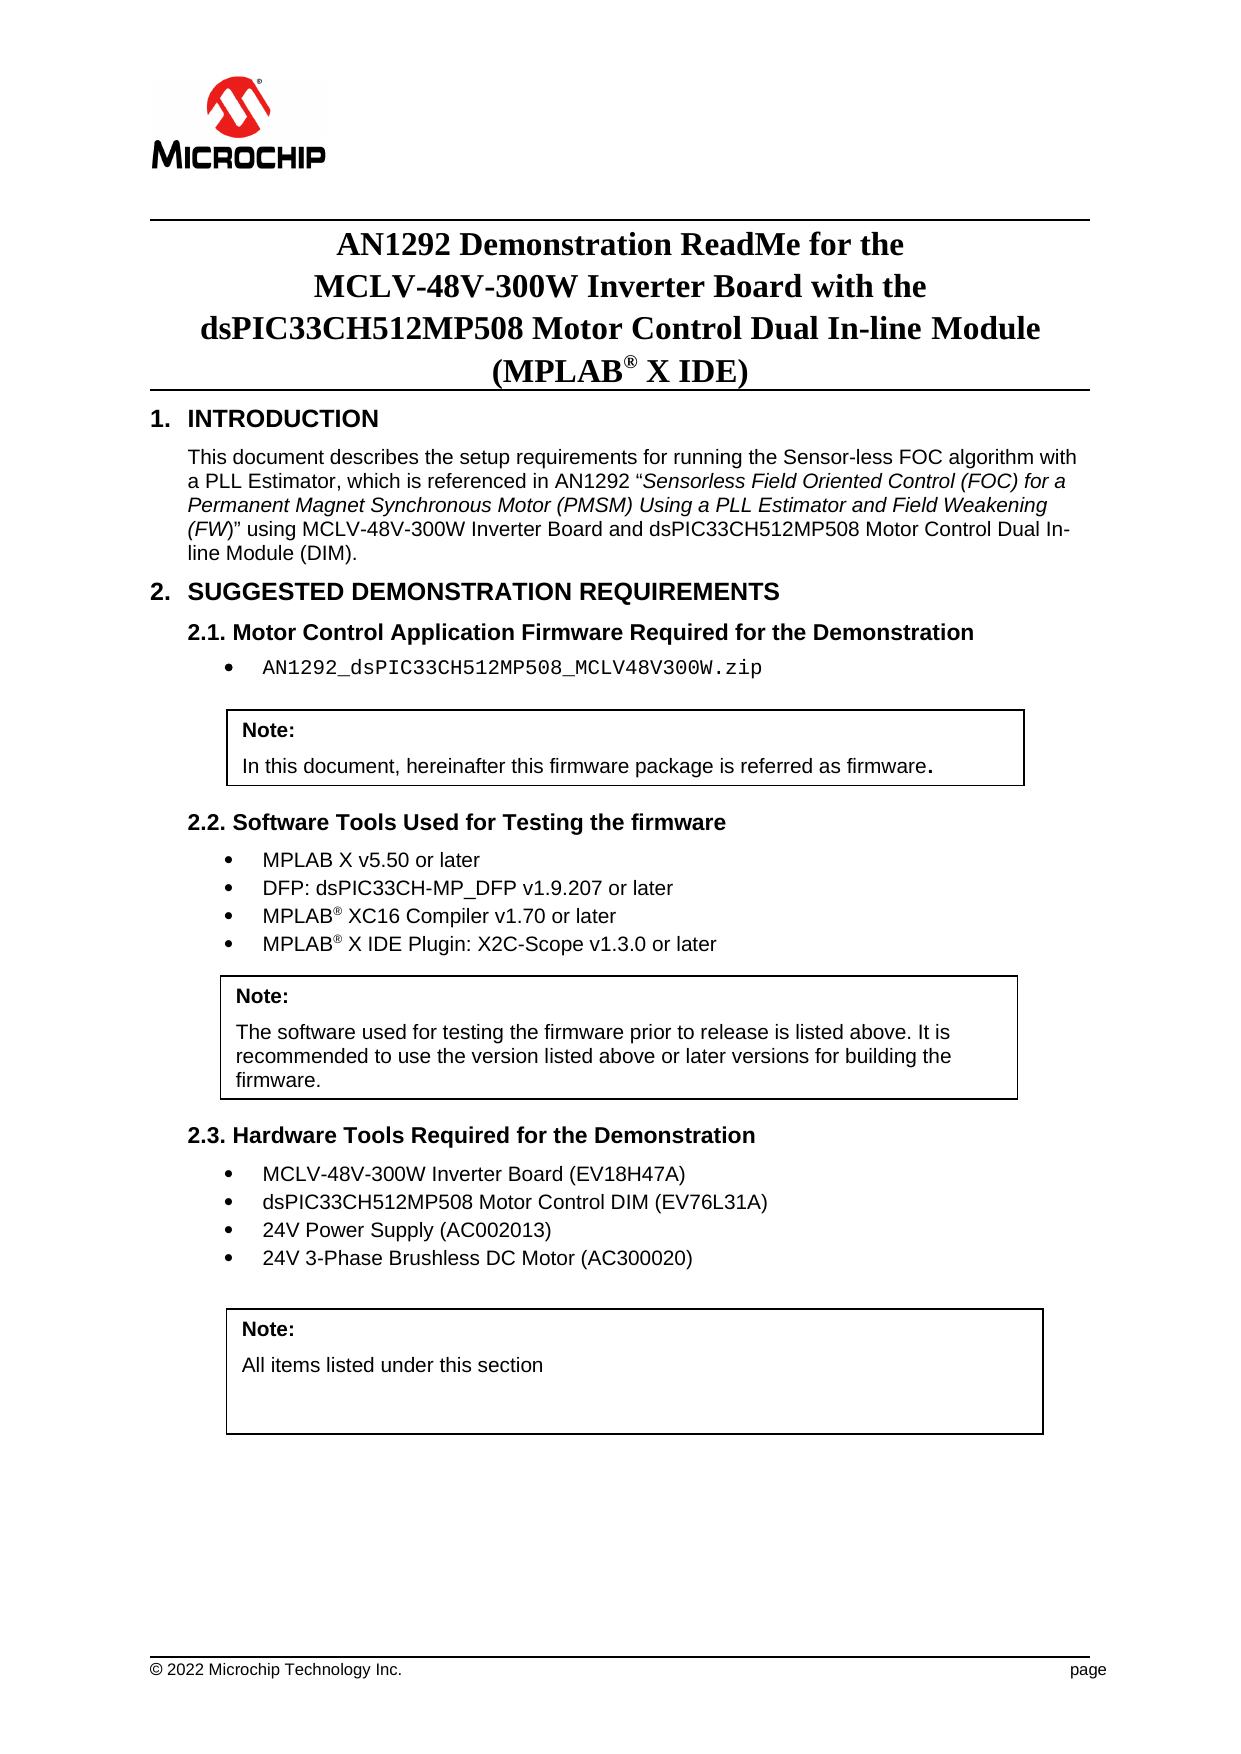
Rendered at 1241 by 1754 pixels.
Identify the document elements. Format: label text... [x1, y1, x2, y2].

text This document describes the setup requirements for running the Sensor-less FOC algorithm with a PLL Estimator, which is referenced in AN1292 “Sensorless Field Oriented Control (FOC) for a Permanent Magnet Synchronous Motor (PMSM) Using a PLL Estimator and Field Weakening (FW)” using MCLV-48V-300W Inverter Board and dsPIC33CH512MP508 Motor Control Dual In-line Module (DIM). [187, 445, 1090, 565]
title AN1292 Demonstration ReadMe for the MCLV-48V-300W Inverter Board with the dsPIC33CH512MP508 Motor Control Dual In-line Module (MPLAB® X IDE) [150, 221, 1090, 389]
subtitle Motor Control Application Firmware Required for the Demonstration [187, 618, 1090, 645]
list dsPIC33CH512MP508 Motor Control DIM (EV76L31A) [225, 1189, 1090, 1214]
subtitle Introduction [150, 404, 1090, 432]
list MCLV-48V-300W Inverter Board (EV18H47A) [225, 1161, 1090, 1185]
list 24V Power Supply (AC002013) [225, 1218, 1090, 1242]
subtitle Suggested Demonstration Requirements [150, 577, 1090, 606]
list MPLAB X v5.50 or later [225, 848, 1090, 872]
list DFP: dsPIC33CH-MP_DFP v1.9.207 or later [225, 876, 1090, 900]
subtitle Software Tools Used for Testing the firmware [187, 693, 1090, 835]
subtitle Hardware Tools Required for the Demonstration [187, 969, 1090, 1149]
list MPLAB® XC16 Compiler v1.70 or later [225, 904, 1090, 928]
list AN1292_dsPIC33CH512MP508_MCLV48V300W.zip [225, 657, 1090, 681]
list 24V 3-Phase Brushless DC Motor (AC300020) [225, 1246, 1090, 1270]
list MPLAB® X IDE Plugin: X2C-Scope v1.3.0 or later [225, 932, 1090, 956]
